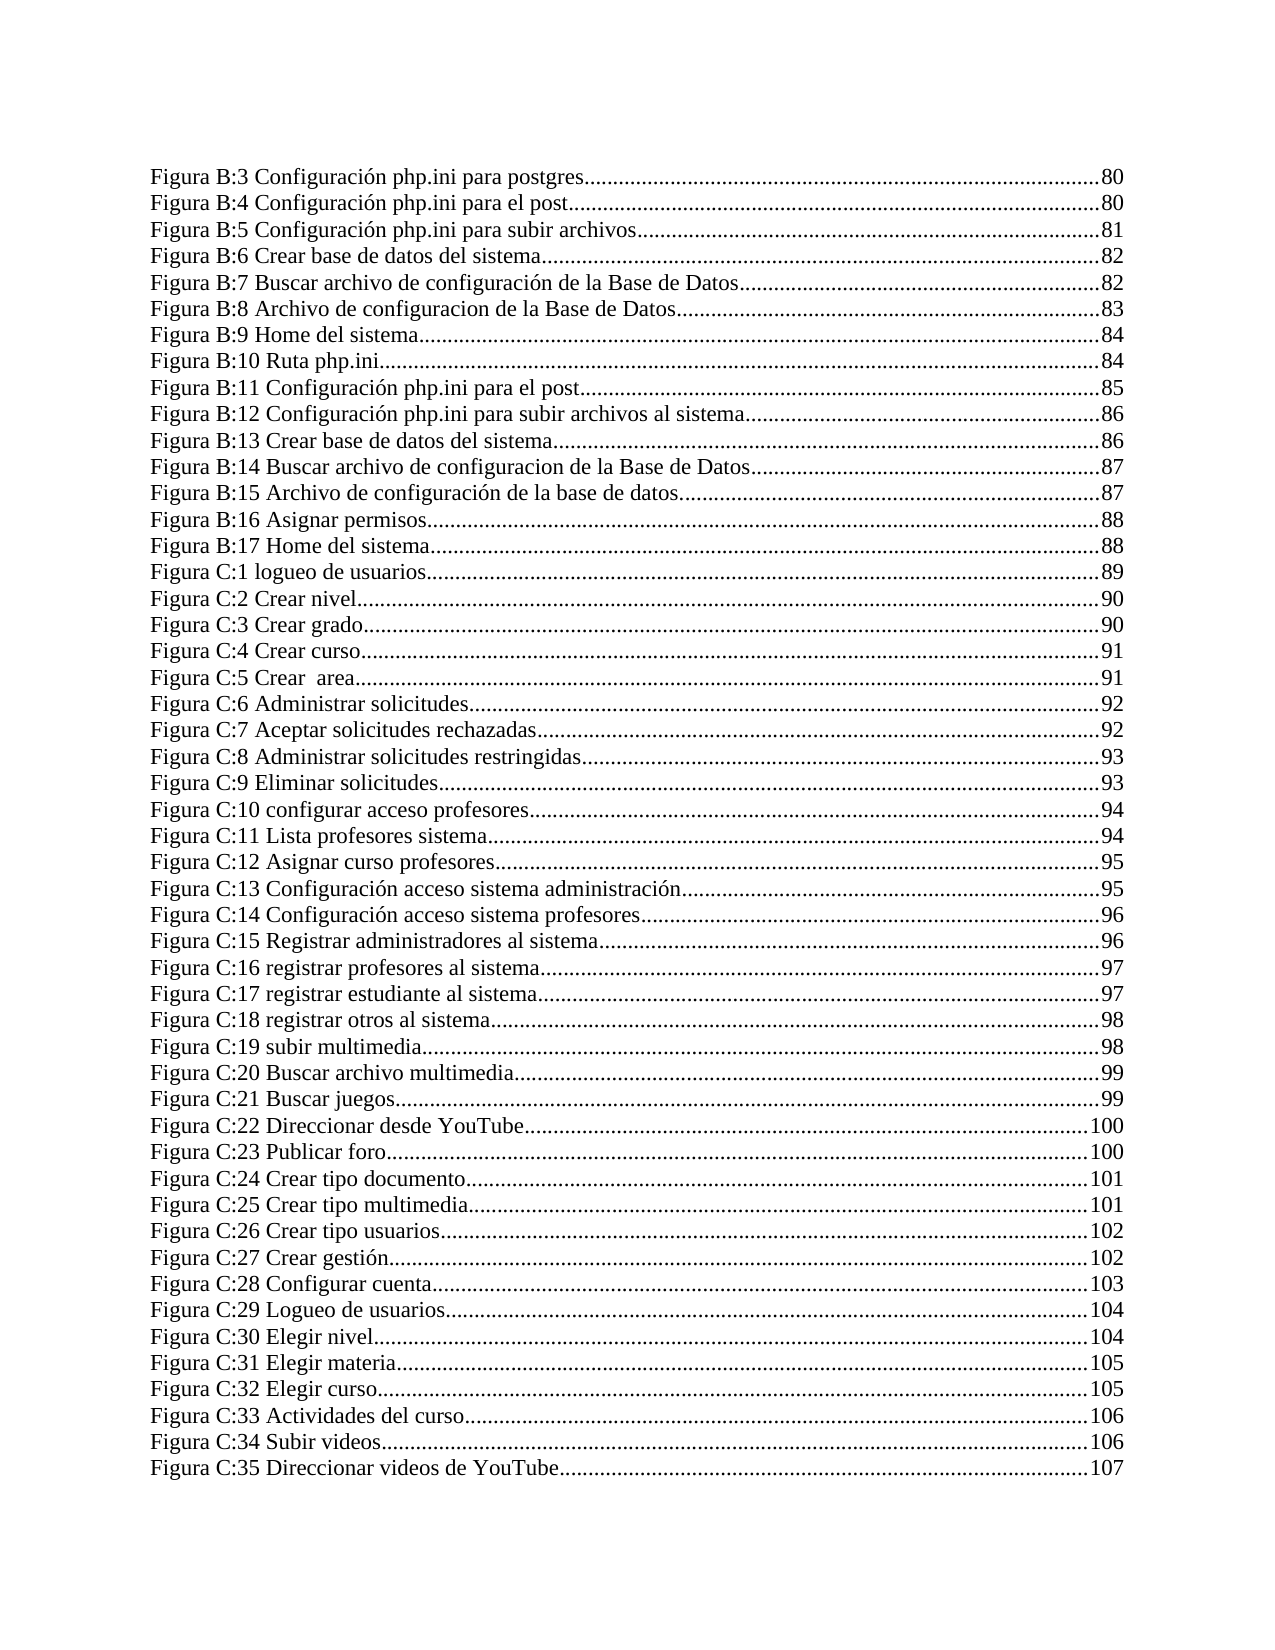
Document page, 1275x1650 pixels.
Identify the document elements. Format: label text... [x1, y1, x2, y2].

text Figura C:25 Crear tipo multimedia 101 [150, 1191, 1125, 1217]
text Figura C:4 Crear curso 91 [150, 637, 1125, 664]
text Figura C:13 Configuración acceso sistema administración 95 [150, 875, 1125, 901]
text Figura C:20 Buscar archivo multimedia 99 [150, 1059, 1125, 1086]
text Figura C:28 Configurar cuenta 103 [150, 1270, 1125, 1296]
text Figura B:8 Archivo de configuracion de la Base de Datos 83 [150, 295, 1125, 321]
text Figura B:17 Home del sistema 88 [150, 532, 1125, 558]
text Figura C:19 subir multimedia 98 [150, 1033, 1125, 1059]
text Figura B:11 Configuración php.ini para el post 85 [150, 374, 1125, 400]
text Figura C:5 Crear area 91 [150, 664, 1125, 690]
text Figura C:23 Publicar foro 100 [150, 1138, 1125, 1164]
text Figura C:6 Administrar solicitudes 92 [150, 690, 1125, 717]
text Figura B:5 Configuración php.ini para subir archivos 81 [150, 216, 1125, 242]
text Figura C:35 Direccionar videos de YouTube 107 [150, 1454, 1125, 1481]
text Figura B:15 Archivo de configuración de la base de datos. 87 [150, 479, 1125, 506]
text Figura C:27 Crear gestión 102 [150, 1244, 1125, 1270]
text Figura C:24 Crear tipo documento 101 [150, 1164, 1125, 1191]
text Figura C:34 Subir videos 106 [150, 1428, 1125, 1454]
text Figura C:22 Direccionar desde YouTube 100 [150, 1112, 1125, 1138]
text Figura C:1 logueo de usuarios 89 [150, 558, 1125, 585]
text Figura B:4 Configuración php.ini para el post 80 [150, 189, 1125, 216]
text Figura C:31 Elegir materia 105 [150, 1349, 1125, 1375]
text Figura C:26 Crear tipo usuarios 102 [150, 1217, 1125, 1244]
text Figura B:7 Buscar archivo de configuración de la Base de Datos 82 [150, 268, 1125, 295]
text Figura B:14 Buscar archivo de configuracion de la Base de Datos 87 [150, 453, 1125, 479]
text Figura C:7 Aceptar solicitudes rechazadas 92 [150, 717, 1125, 743]
text Figura C:33 Actividades del curso 106 [150, 1402, 1125, 1428]
text Figura C:21 Buscar juegos 99 [150, 1086, 1125, 1112]
text Figura C:2 Crear nivel 90 [150, 585, 1125, 611]
text Figura C:16 registrar profesores al sistema 97 [150, 954, 1125, 980]
text Figura C:29 Logueo de usuarios 104 [150, 1296, 1125, 1323]
text Figura C:8 Administrar solicitudes restringidas 93 [150, 743, 1125, 769]
text Figura C:14 Configuración acceso sistema profesores 96 [150, 901, 1125, 927]
text Figura C:32 Elegir curso 105 [150, 1375, 1125, 1402]
text Figura C:30 Elegir nivel 104 [150, 1323, 1125, 1349]
text Figura C:18 registrar otros al sistema 98 [150, 1006, 1125, 1033]
text Figura B:12 Configuración php.ini para subir archivos al sistema 86 [150, 400, 1125, 427]
text Figura B:10 Ruta php.ini 84 [150, 348, 1125, 374]
text Figura B:3 Configuración php.ini para postgres 80 [150, 163, 1125, 189]
text Figura C:12 Asignar curso profesores 95 [150, 848, 1125, 875]
text Figura C:10 configurar acceso profesores 94 [150, 796, 1125, 822]
text Figura C:3 Crear grado 90 [150, 611, 1125, 637]
text Figura C:15 Registrar administradores al sistema 96 [150, 927, 1125, 954]
text Figura B:6 Crear base de datos del sistema 82 [150, 242, 1125, 268]
text Figura C:17 registrar estudiante al sistema 97 [150, 980, 1125, 1006]
text Figura C:11 Lista profesores sistema 94 [150, 822, 1125, 848]
text Figura B:16 Asignar permisos. 88 [150, 506, 1125, 532]
text Figura B:13 Crear base de datos del sistema 86 [150, 427, 1125, 453]
text Figura B:9 Home del sistema 84 [150, 321, 1125, 348]
text Figura C:9 Eliminar solicitudes 93 [150, 769, 1125, 796]
